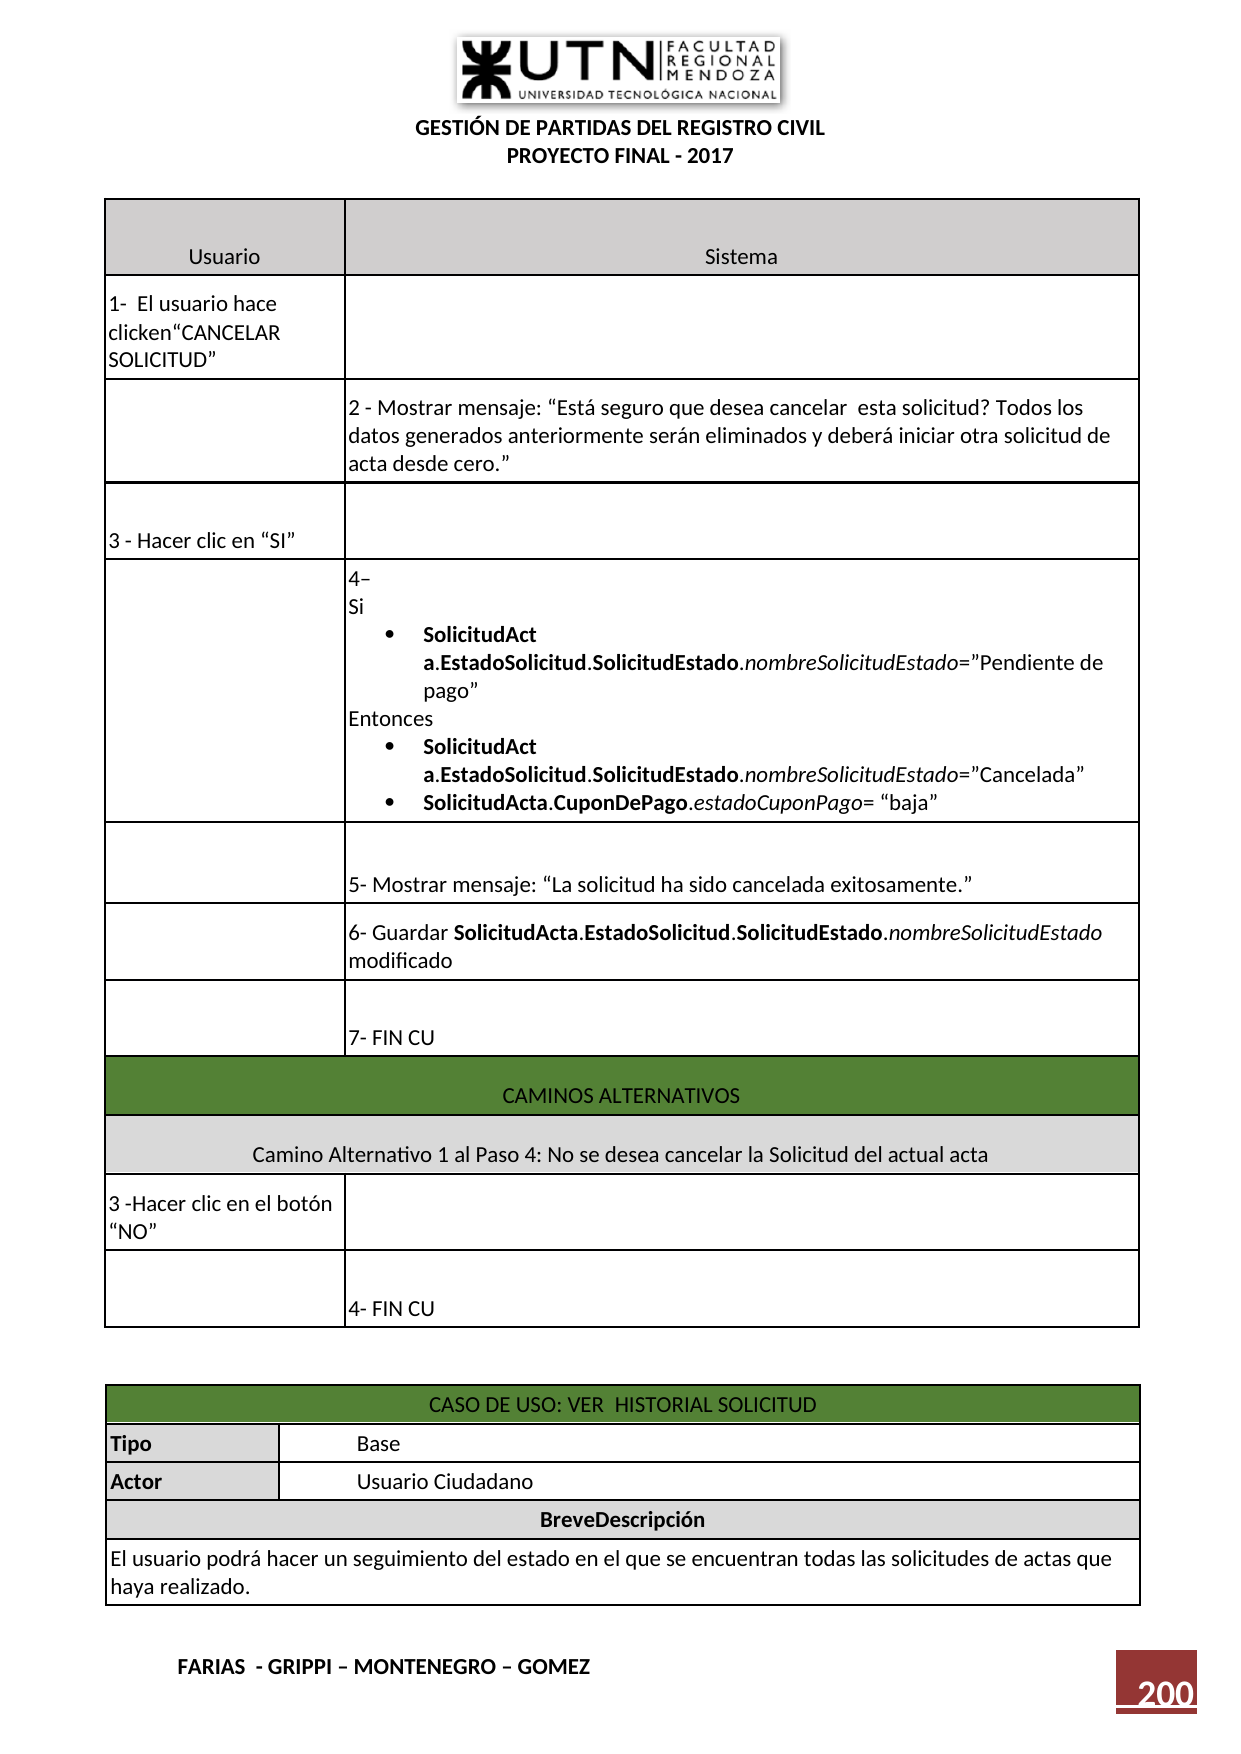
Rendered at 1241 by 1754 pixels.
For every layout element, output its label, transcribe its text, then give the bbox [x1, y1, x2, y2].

table_cell 1- El usuario hace clicken“CANCELAR SOLICITUD” [106, 276, 344, 378]
table_cell Base [280, 1425, 1139, 1461]
table_cell CAMINOS ALTERNATIVOS [106, 1057, 1138, 1114]
table_cell Tipo [107, 1425, 278, 1461]
table_cell [346, 276, 1138, 378]
table_cell 2 - Mostrar mensaje: “Está seguro que desea cancelar esta solicitud? Todos los datos generados anteriormente serán eliminados y deberá iniciar otra solicitud de acta desde cero.” [346, 380, 1138, 481]
table_cell BreveDescripción [107, 1501, 1139, 1538]
table_cell 3 -Hacer clic en el botón “NO” [106, 1175, 344, 1249]
table_cell Usuario Ciudadano [280, 1463, 1139, 1499]
table_cell 4– Si SolicitudActa.EstadoSolicitud.SolicitudEstado.nombreSolicitudEstado=”Pendiente de pago” Entonces SolicitudActa.EstadoSolicitud.SolicitudEstado.nombreSolicitudEstado=”Cancelada” SolicitudActa.CuponDePago.estadoCuponPago= “baja” [346, 560, 1138, 821]
table_cell 7- FIN CU [346, 981, 1138, 1055]
table_cell 3 - Hacer clic en “SI” [106, 484, 344, 558]
table_cell El usuario podrá hacer un seguimiento del estado en el que se encuentran todas las solicitudes de actas que haya realizado. [107, 1540, 1139, 1604]
table_cell Usuario [106, 200, 344, 274]
table_cell 5- Mostrar mensaje: “La solicitud ha sido cancelada exitosamente.” [346, 823, 1138, 902]
table_cell Actor [107, 1463, 278, 1499]
table_cell 4- FIN CU [346, 1251, 1138, 1326]
table_cell [106, 981, 344, 1055]
table_cell [346, 484, 1138, 558]
table_cell [106, 823, 344, 902]
table_cell [346, 1175, 1138, 1249]
table_cell [106, 380, 344, 481]
table_cell Sistema [346, 200, 1138, 274]
table_header CASO DE USO: VER HISTORIAL SOLICITUD [107, 1386, 1139, 1422]
picture [449, 29, 791, 114]
table_cell [106, 560, 344, 821]
table_cell [106, 1251, 344, 1326]
table_cell 6- Guardar SolicitudActa.EstadoSolicitud.SolicitudEstado.nombreSolicitudEstado modificado [346, 904, 1138, 978]
table_cell [106, 904, 344, 978]
table_cell Camino Alternativo 1 al Paso 4: No se desea cancelar la Solicitud del actual acta [106, 1116, 1138, 1172]
